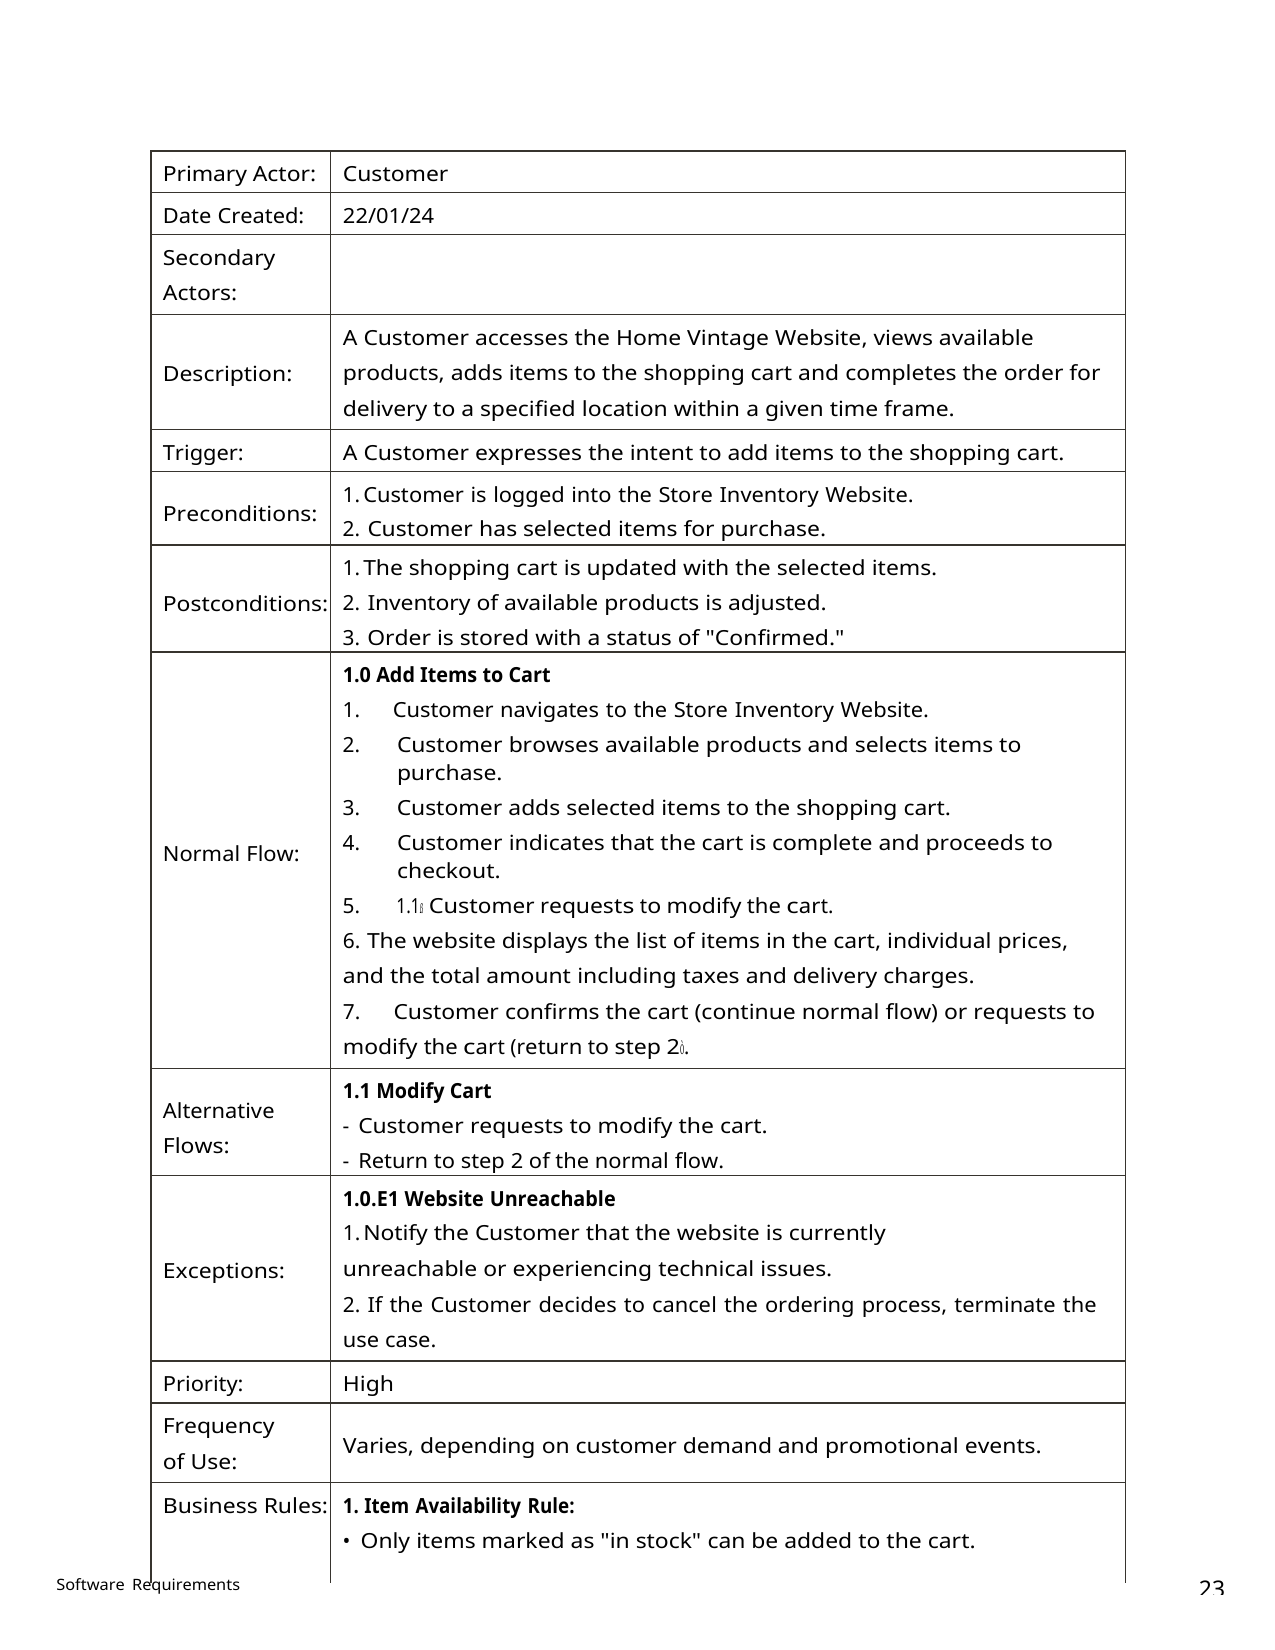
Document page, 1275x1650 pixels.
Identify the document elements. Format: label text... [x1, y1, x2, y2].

table_cell Frequency of Use: [152, 1404, 330, 1482]
table_cell A Customer expresses the intent to add items to the shopping cart. [331, 430, 1125, 471]
table_cell 1.0 Add Items to Cart Customer navigates to the Store Inventory Website. Customer browses available products and selects items to purchase. Customer adds selected items to the shopping cart. Customer indicates that the cart is complete and proceeds to checkout. 1.1 Customer requests to modify the cart. The website displays the list of items in the cart, individual prices, and the total amount including taxes and delivery charges. Customer confirms the cart (continue normal flow) or requests to modify the cart (return to step 2. [331, 653, 1125, 1067]
table_cell Priority: [152, 1362, 330, 1402]
table_cell Business Rules: [152, 1483, 330, 1583]
table_header Primary Actor: [152, 152, 330, 192]
table_cell Customer is logged into the Store Inventory Website. Customer has selected items for purchase. [331, 472, 1125, 544]
table_header Customer [331, 152, 1125, 192]
table_cell The shopping cart is updated with the selected items. Inventory of available products is adjusted. Order is stored with a status of "Confirmed." [331, 546, 1125, 651]
table_cell Secondary Actors: [152, 235, 330, 313]
table_cell Normal Flow: [152, 653, 330, 1067]
table_cell Description: [152, 315, 330, 429]
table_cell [331, 1483, 1125, 1583]
table_cell [331, 235, 1125, 313]
table_cell 1.1 Modify Cart Customer requests to modify the cart. Return to step 2 of the normal flow. [331, 1069, 1125, 1174]
table_cell Exceptions: [152, 1176, 330, 1360]
table_cell Date Created: [152, 193, 330, 234]
table_cell Postconditions: [152, 546, 330, 651]
table_cell Varies, depending on customer demand and promotional events. [331, 1404, 1125, 1482]
table_cell Alternative Flows: [152, 1069, 330, 1174]
table_cell Trigger: [152, 430, 330, 471]
table_cell High [331, 1362, 1125, 1402]
table_cell 22/01/24 [331, 193, 1125, 234]
table_cell 1.0.E1 Website Unreachable Notify the Customer that the website is currently unreachable or experiencing technical issues. If the Customer decides to cancel the ordering process, terminate the use case. [331, 1176, 1125, 1360]
table_cell A Customer accesses the Home Vintage Website, views available products, adds items to the shopping cart and completes the order for delivery to a specified location within a given time frame. [331, 315, 1125, 429]
table_cell Preconditions: [152, 472, 330, 544]
